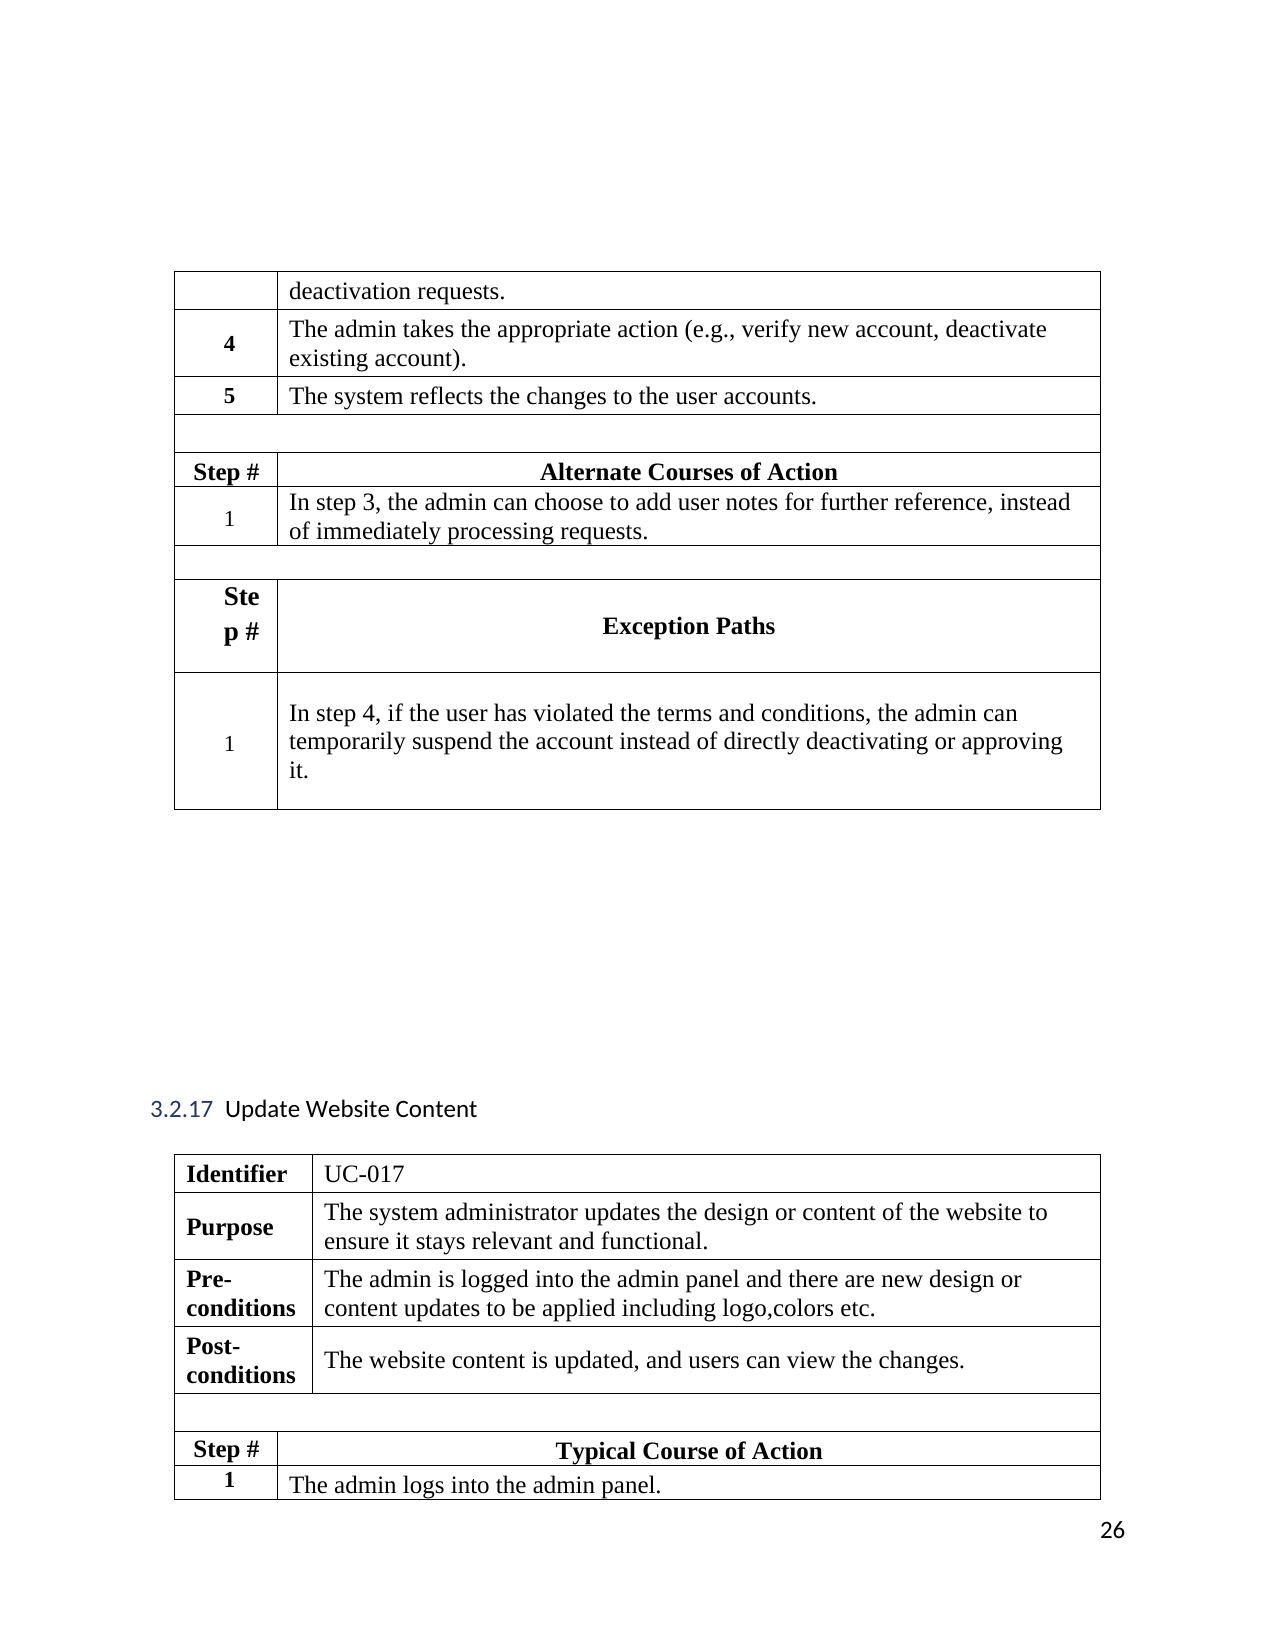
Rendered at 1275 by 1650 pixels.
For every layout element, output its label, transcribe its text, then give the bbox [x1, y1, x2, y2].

table_cell In step 3, the admin can choose to add user notes for further reference, instead of immediately processing requests. [278, 487, 1100, 545]
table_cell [278, 272, 1100, 309]
table_cell The admin takes the appropriate action (e.g., verify new account, deactivate existing account). [278, 310, 1100, 376]
table_cell [175, 415, 1100, 452]
table_header UC-017 [313, 1155, 1100, 1192]
table_cell Exception Paths [278, 580, 1100, 672]
table_cell The system reflects the changes to the user accounts. [278, 377, 1100, 414]
subtitle Update Website Content [150, 1093, 1125, 1123]
table_cell [175, 546, 1100, 579]
table_cell Step # [175, 1432, 277, 1465]
table_cell 3 [175, 272, 277, 309]
table_cell Step # [175, 580, 277, 672]
table_cell The website content is updated, and users can view the changes. [313, 1327, 1100, 1393]
table_cell 1 [175, 673, 277, 809]
table_cell 1 [175, 1466, 277, 1499]
table_cell 5 [175, 377, 277, 414]
table_cell Typical Course of Action [278, 1432, 1100, 1465]
table_cell Post-conditions [175, 1327, 312, 1393]
table_cell In step 4, if the user has violated the terms and conditions, the admin can temporarily suspend the account instead of directly deactivating or approving it. [278, 673, 1100, 809]
table_cell 4 [175, 310, 277, 376]
table_cell The system administrator updates the design or content of the website to ensure it stays relevant and functional. [313, 1193, 1100, 1259]
table_cell 1 [175, 487, 277, 545]
table_cell Step # [175, 453, 277, 486]
table_cell The admin is logged into the admin panel and there are new design or content updates to be applied including logo,colors etc. [313, 1260, 1100, 1326]
table_cell Alternate Courses of Action [278, 453, 1100, 486]
table_header Identifier [175, 1155, 312, 1192]
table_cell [278, 1466, 1100, 1499]
table_cell Purpose [175, 1193, 312, 1259]
table_cell Pre-conditions [175, 1260, 312, 1326]
table_cell [175, 1394, 1100, 1431]
